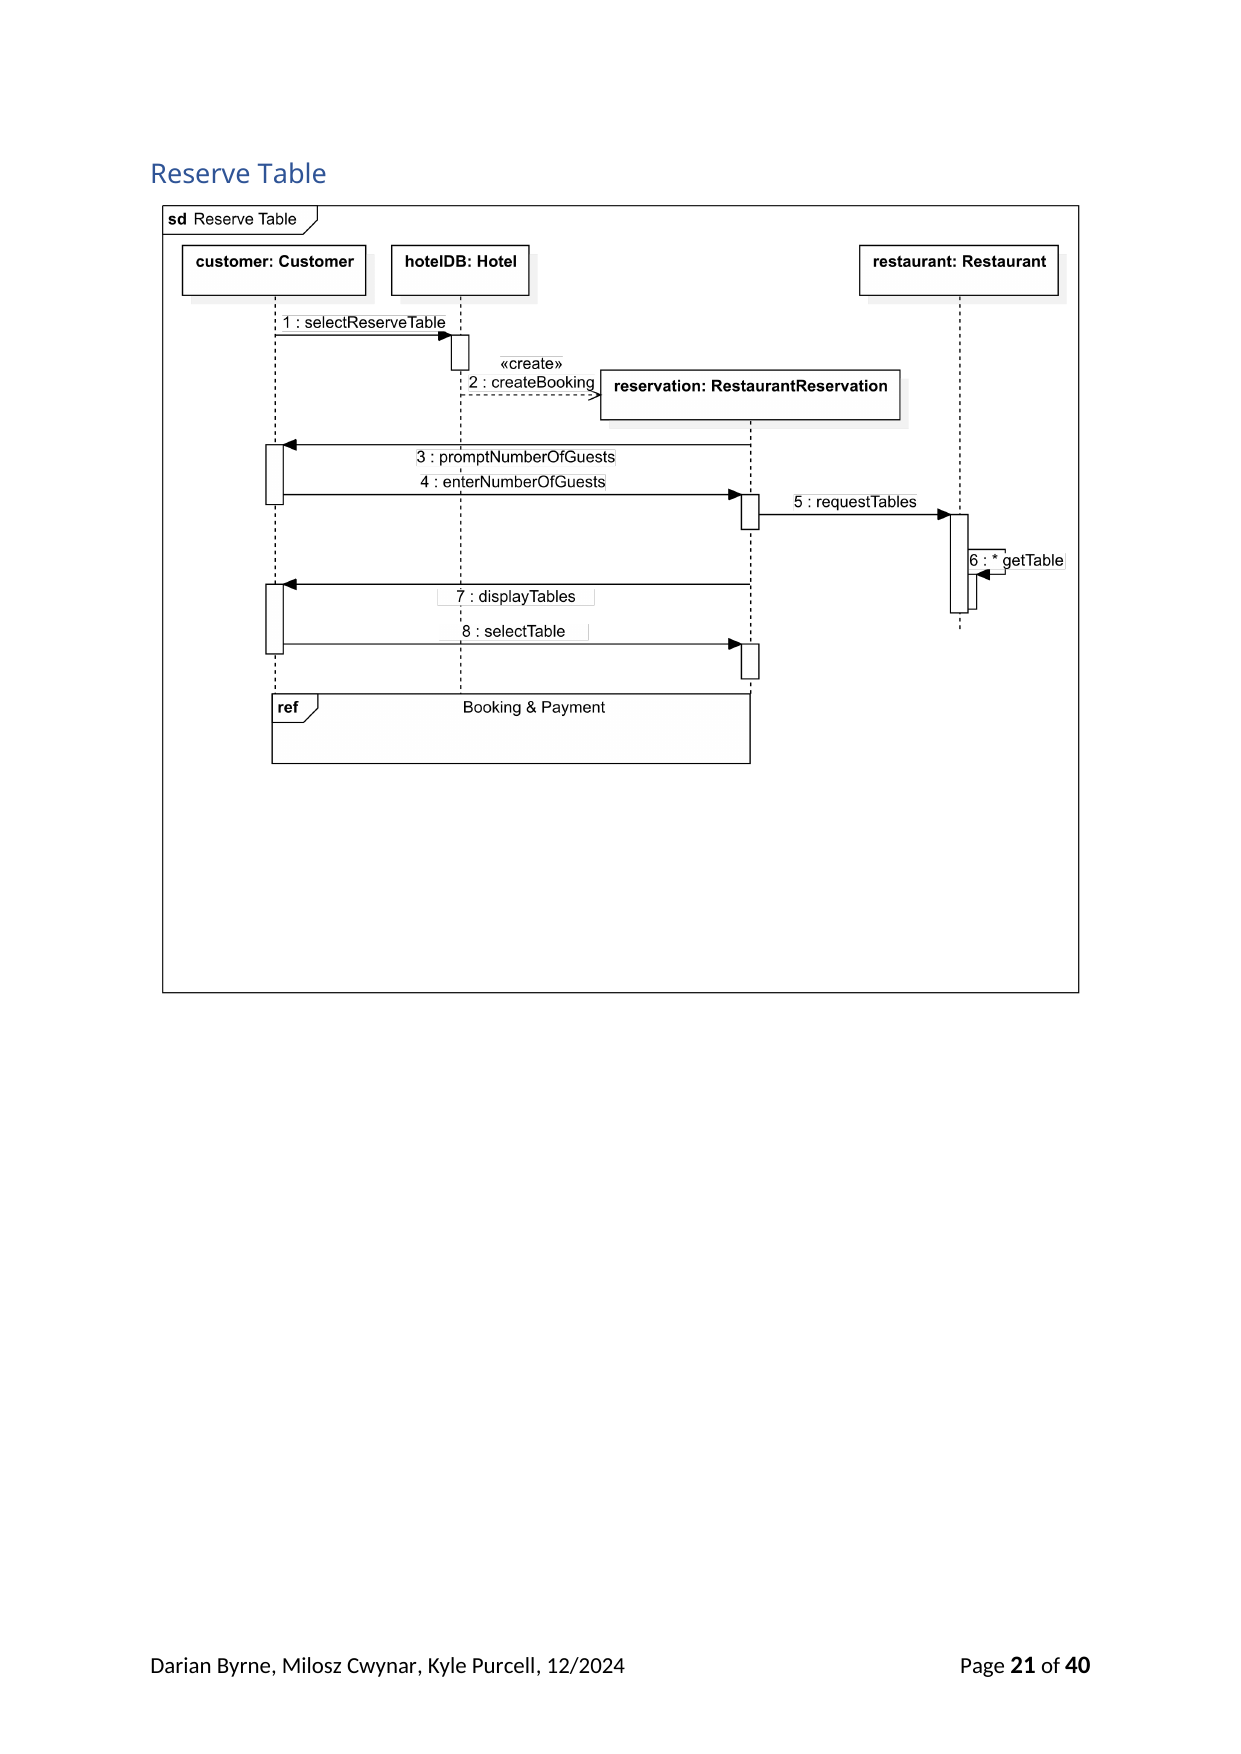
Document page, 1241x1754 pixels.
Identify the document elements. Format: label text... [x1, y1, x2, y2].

picture [150, 193, 1091, 1005]
subtitle Reserve Table [150, 154, 1090, 191]
